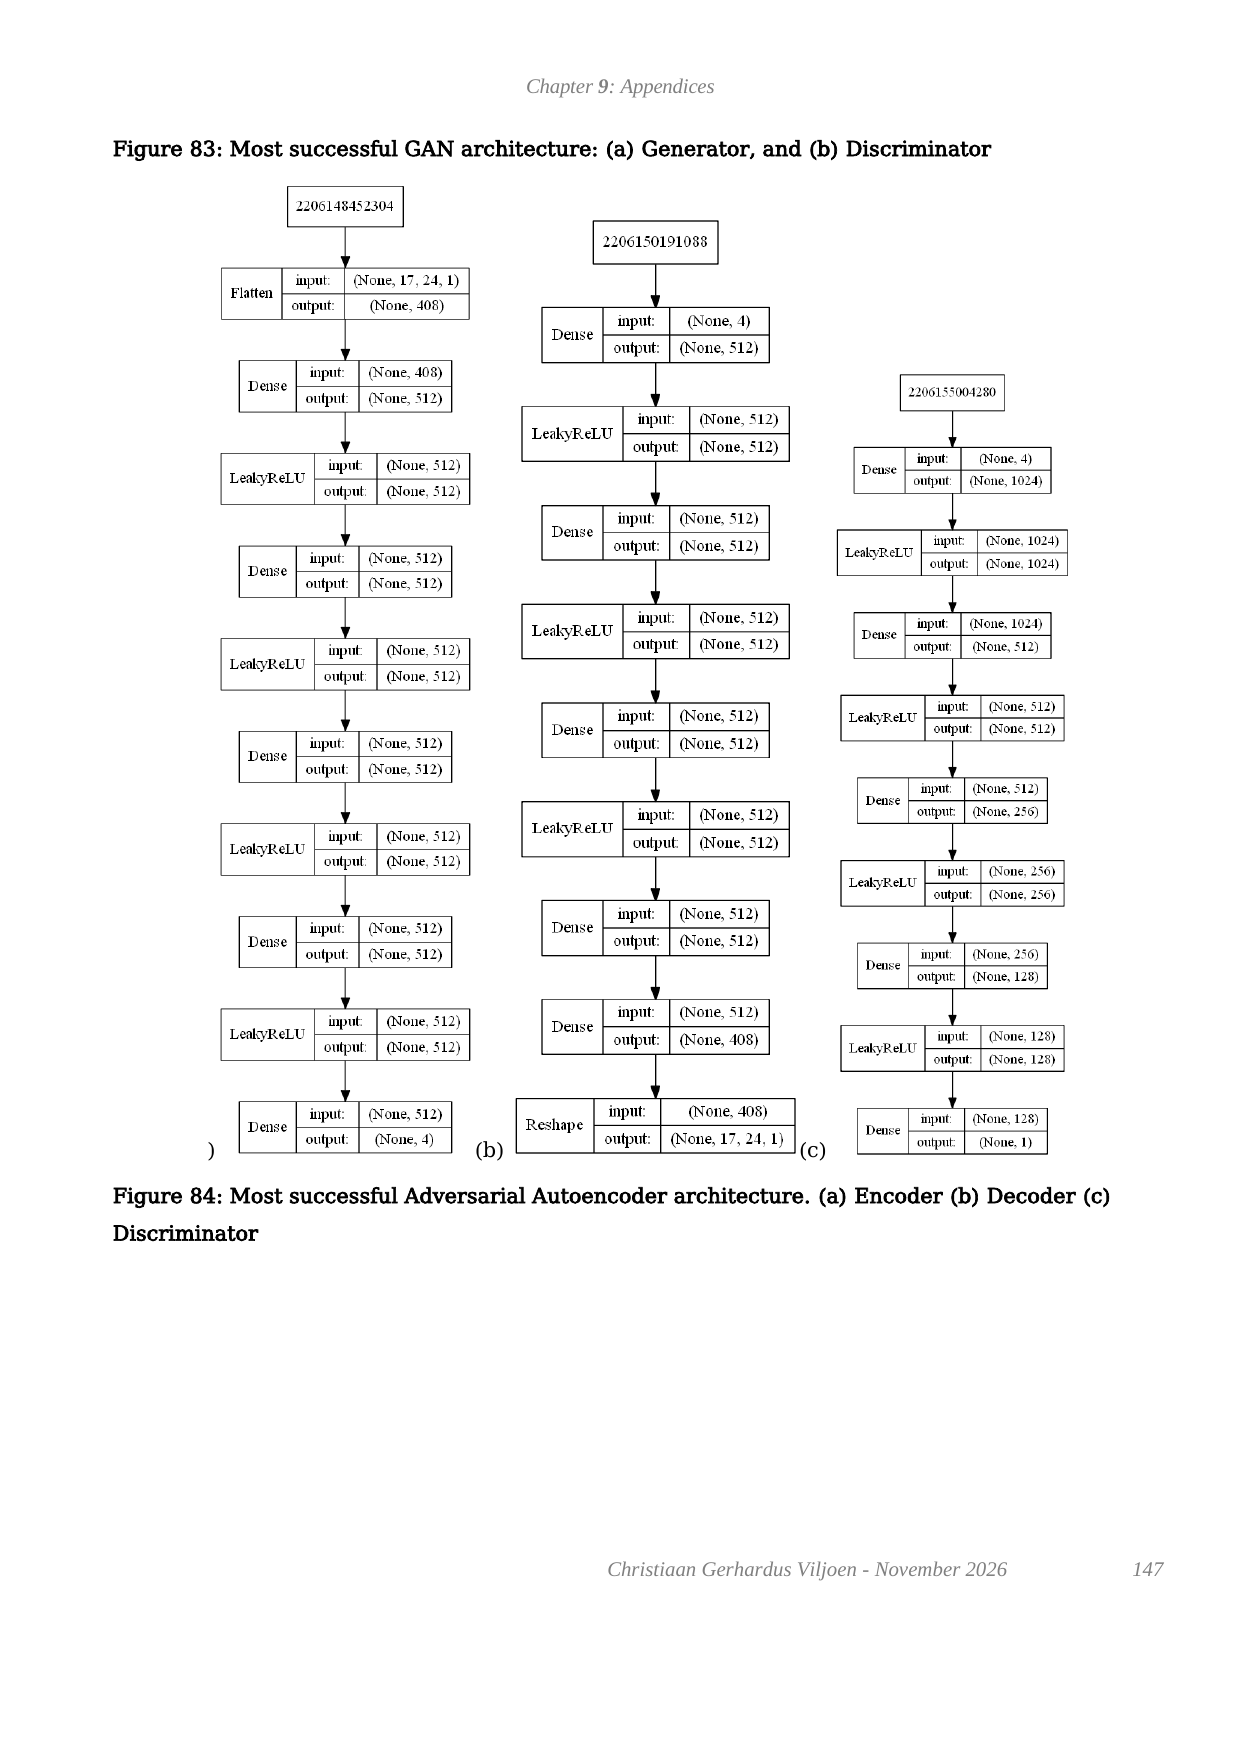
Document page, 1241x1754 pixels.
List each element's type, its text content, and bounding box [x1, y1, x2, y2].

picture [833, 370, 1071, 1158]
picture [216, 181, 474, 1158]
picture [511, 215, 798, 1158]
